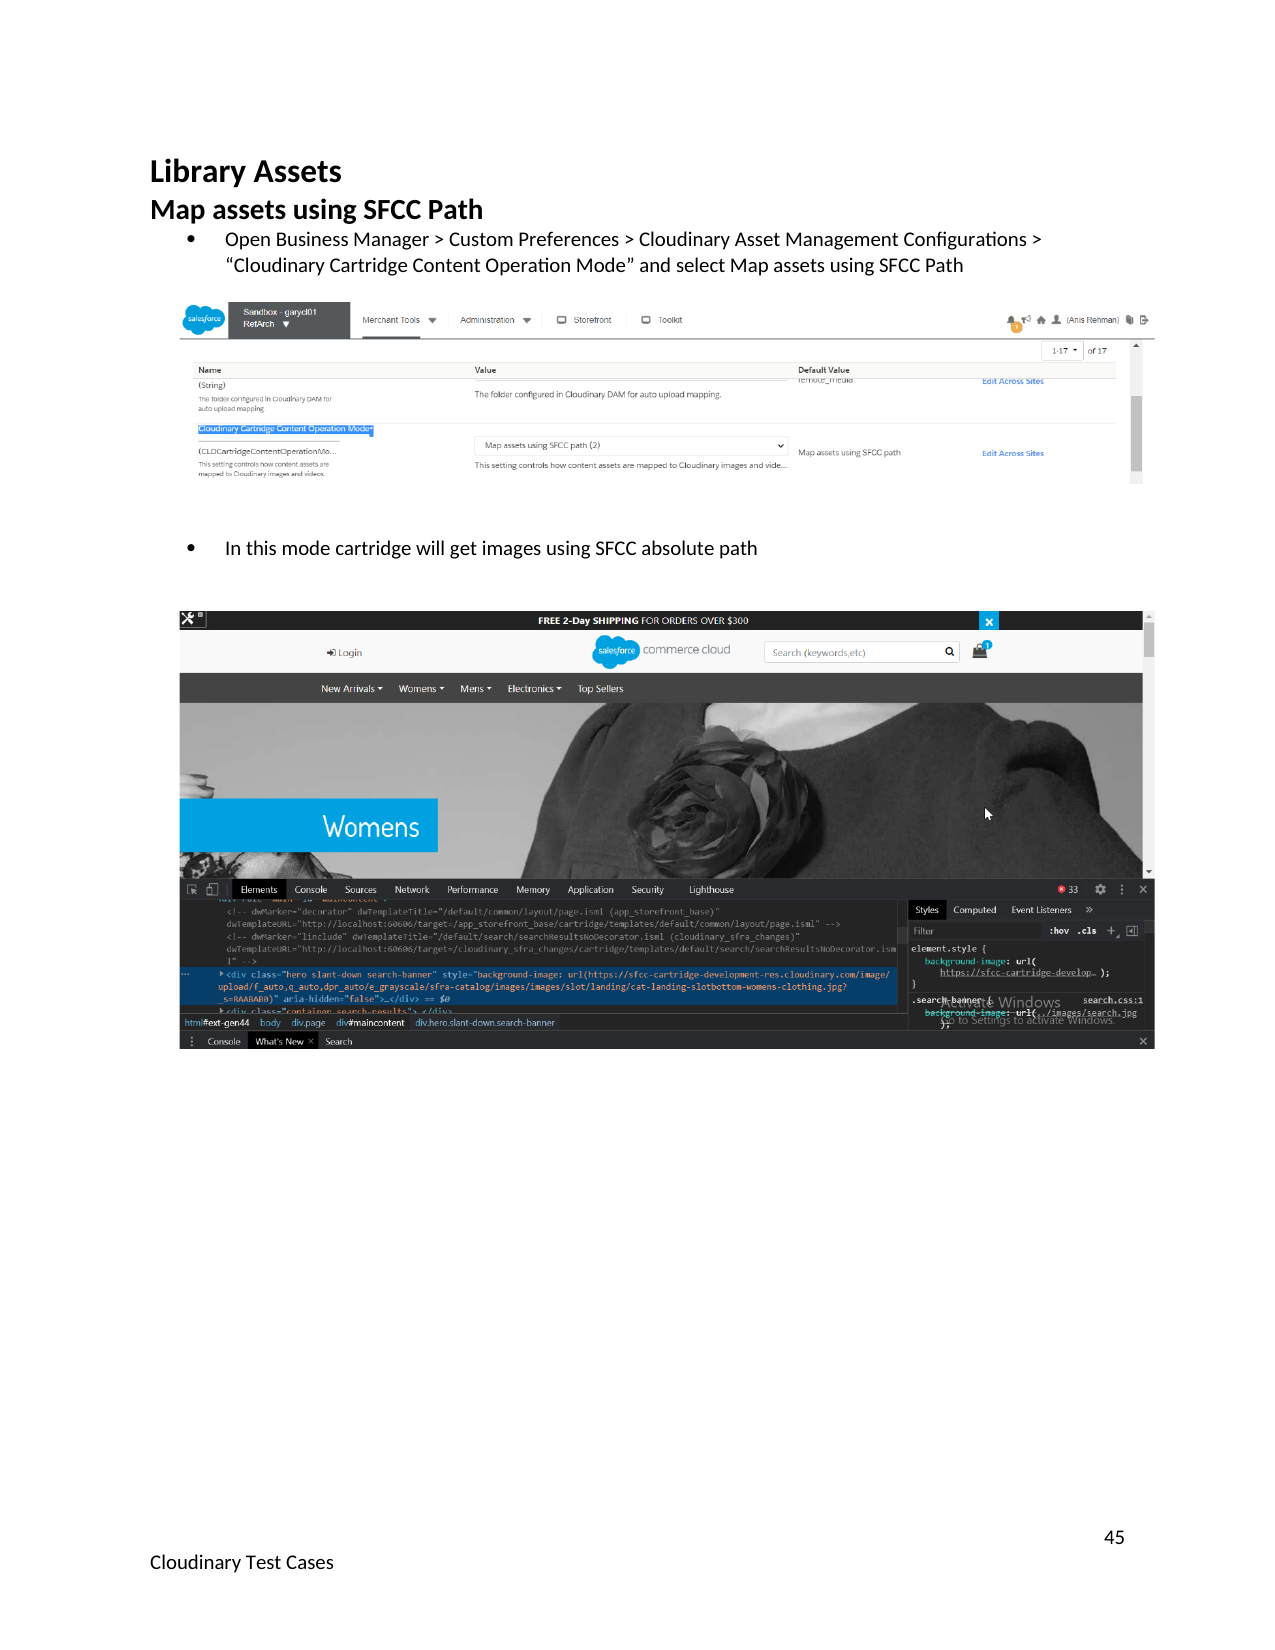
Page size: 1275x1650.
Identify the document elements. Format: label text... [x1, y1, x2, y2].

list Open Business Manager > Custom Preferences > Cloudinary Asset Management Configurations > “Cloudinary Cartridge Content Operation Mode” and select Map assets using SFCC Path [187, 226, 1125, 277]
subtitle Library Assets [150, 150, 1125, 191]
picture [328, 823, 336, 836]
picture [364, 823, 370, 836]
picture [383, 825, 393, 834]
picture [179, 302, 1155, 484]
list In this mode cartridge will get images using SFCC absolute path [187, 535, 1125, 560]
picture [179, 611, 1155, 1049]
subtitle Map assets using SFCC Path [150, 191, 1125, 226]
